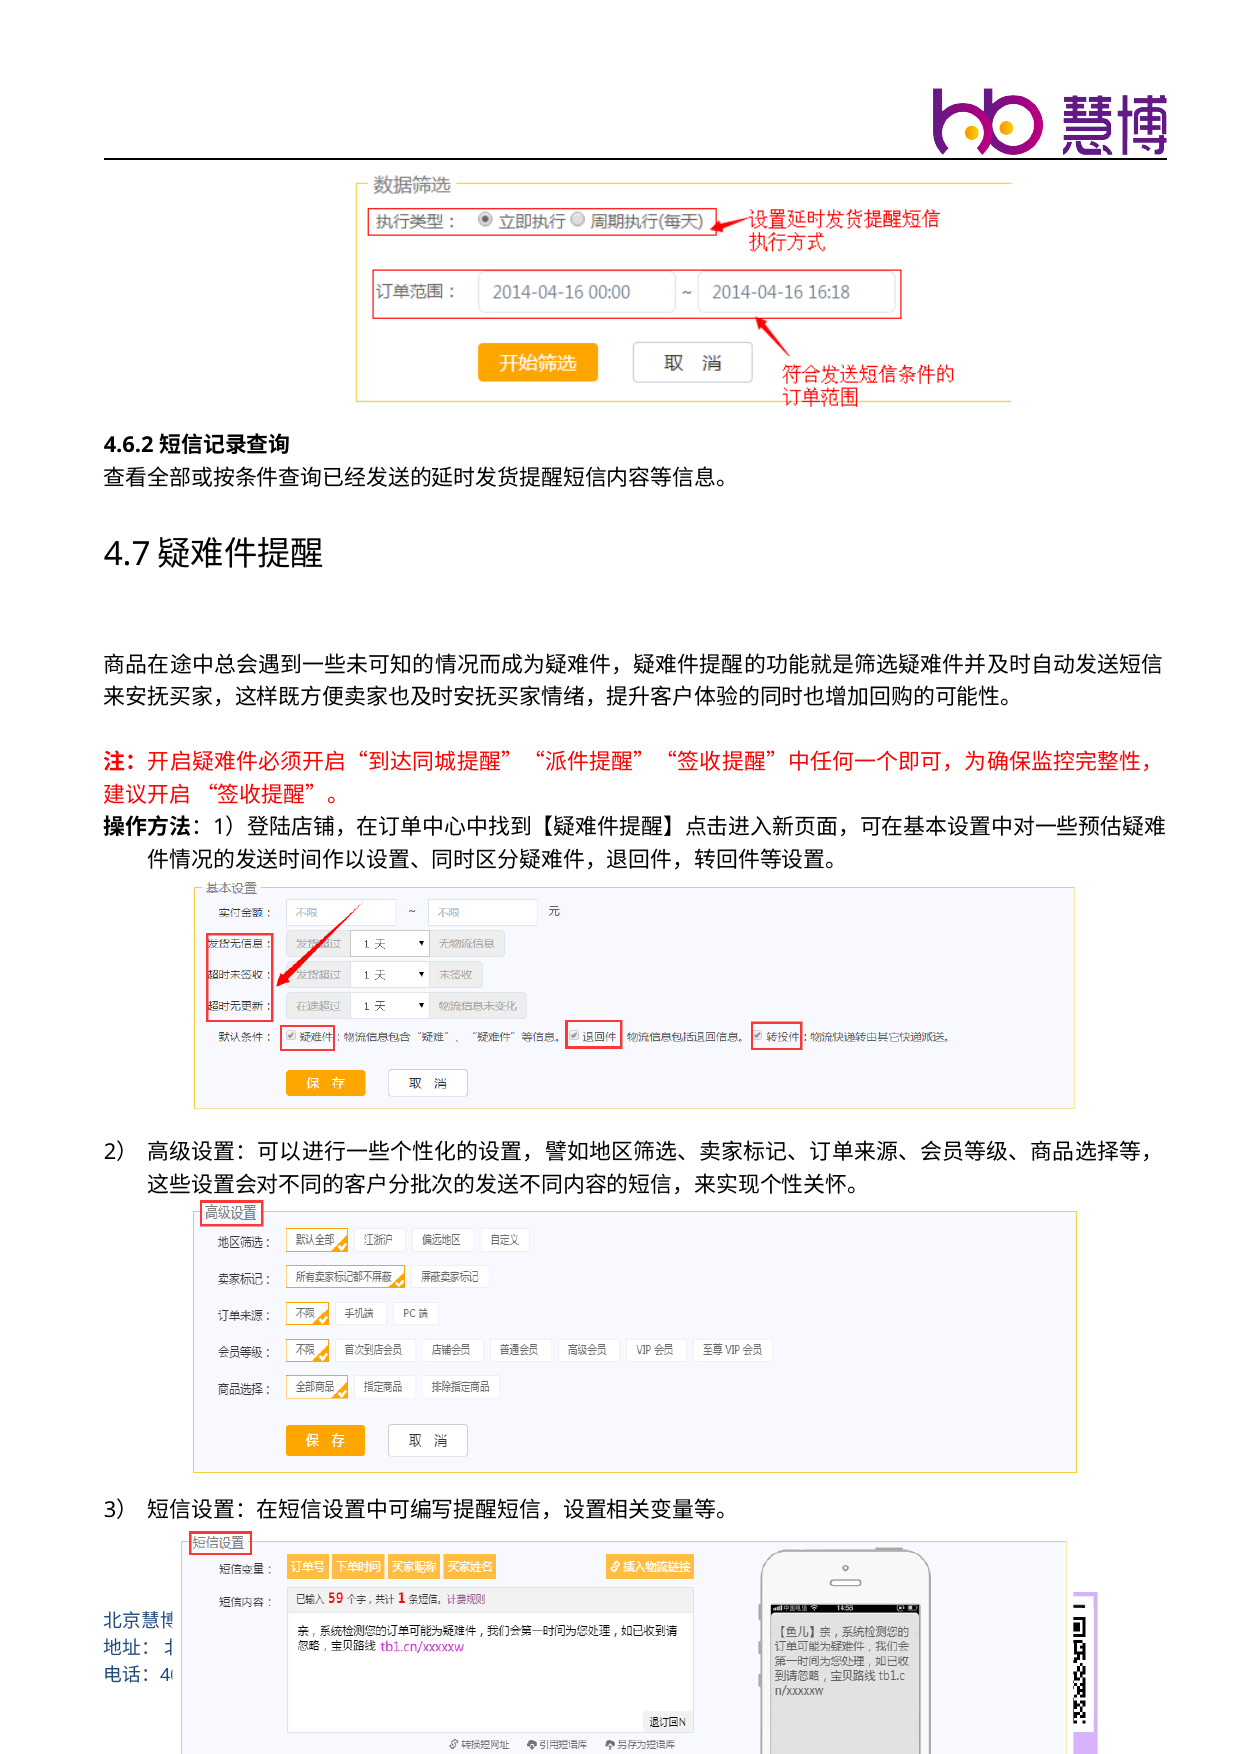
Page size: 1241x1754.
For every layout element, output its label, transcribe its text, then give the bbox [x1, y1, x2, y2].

picture [346, 166, 1012, 419]
text 3） 短信设置：在短信设置中可编写提醒短信，设置相关变量等。 [103, 1491, 1167, 1524]
text 操作方法：1）登陆店铺，在订单中心中找到【疑难件提醒】点击进入新页面，可在基本设置中对一些预估疑难件情况的发送时间作以设置、同时区分疑难件，退回件，转回件等设置。 [103, 809, 1167, 874]
picture [185, 1198, 1085, 1485]
subtitle 4.7疑难件提醒 [103, 519, 1167, 584]
text 商品在途中总会遇到一些未可知的情况而成为疑难件，疑难件提醒的功能就是筛选疑难件并及时自动发送短信来安抚买家，这样既方便卖家也及时安抚买家情绪，提升客户体验的同时也增加回购的可能性。 [103, 646, 1167, 711]
text 2） 高级设置：可以进行一些个性化的设置，譬如地区筛选、卖家标记、订单来源、会员等级、商品选择等，这些设置会对不同的客户分批次的发送不同内容的短信，来实现个性关怀。 [103, 1134, 1167, 1199]
picture [933, 88, 1167, 156]
text 4.6.2 短信记录查询 [103, 427, 1167, 459]
text 注：开启疑难件必须开启“到达同城提醒”“派件提醒”“签收提醒”中任何一个即可，为确保监控完整性，建议开启 “签收提醒”。 [103, 744, 1167, 809]
text 查看全部或按条件查询已经发送的延时发货提醒短信内容等信息。 [103, 459, 1167, 492]
picture [185, 873, 1085, 1112]
picture [172, 1528, 1098, 1754]
